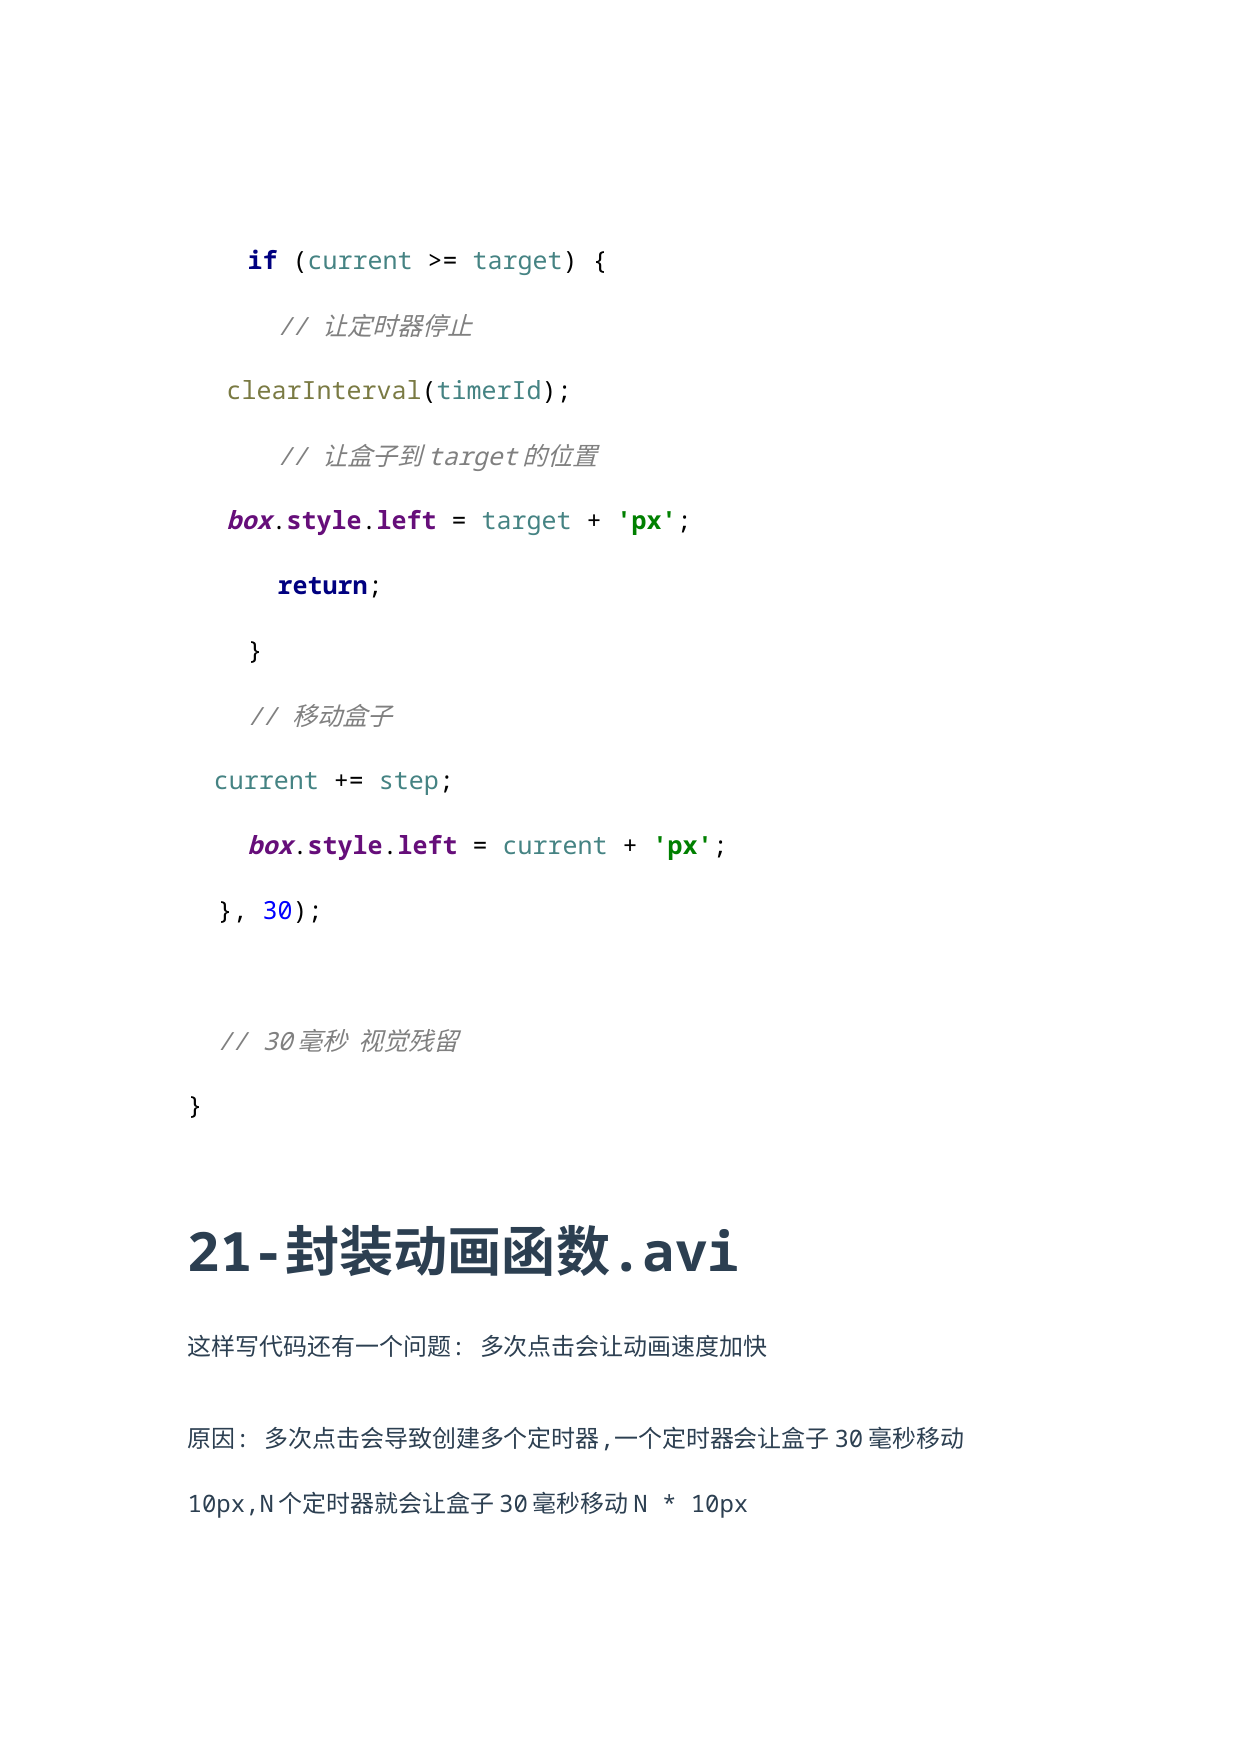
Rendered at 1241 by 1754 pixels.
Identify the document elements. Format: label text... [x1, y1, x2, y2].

text 原因: 多次点击会导致创建多个定时器,一个定时器会让盒子30毫秒移动10px,N个定时器就会让盒子30毫秒移动N * 10px [187, 1404, 1053, 1534]
text 21-封装动画函数.avi [187, 1199, 1053, 1297]
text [187, 162, 1053, 1137]
text 这样写代码还有一个问题: 多次点击会让动画速度加快 [187, 1312, 1053, 1377]
